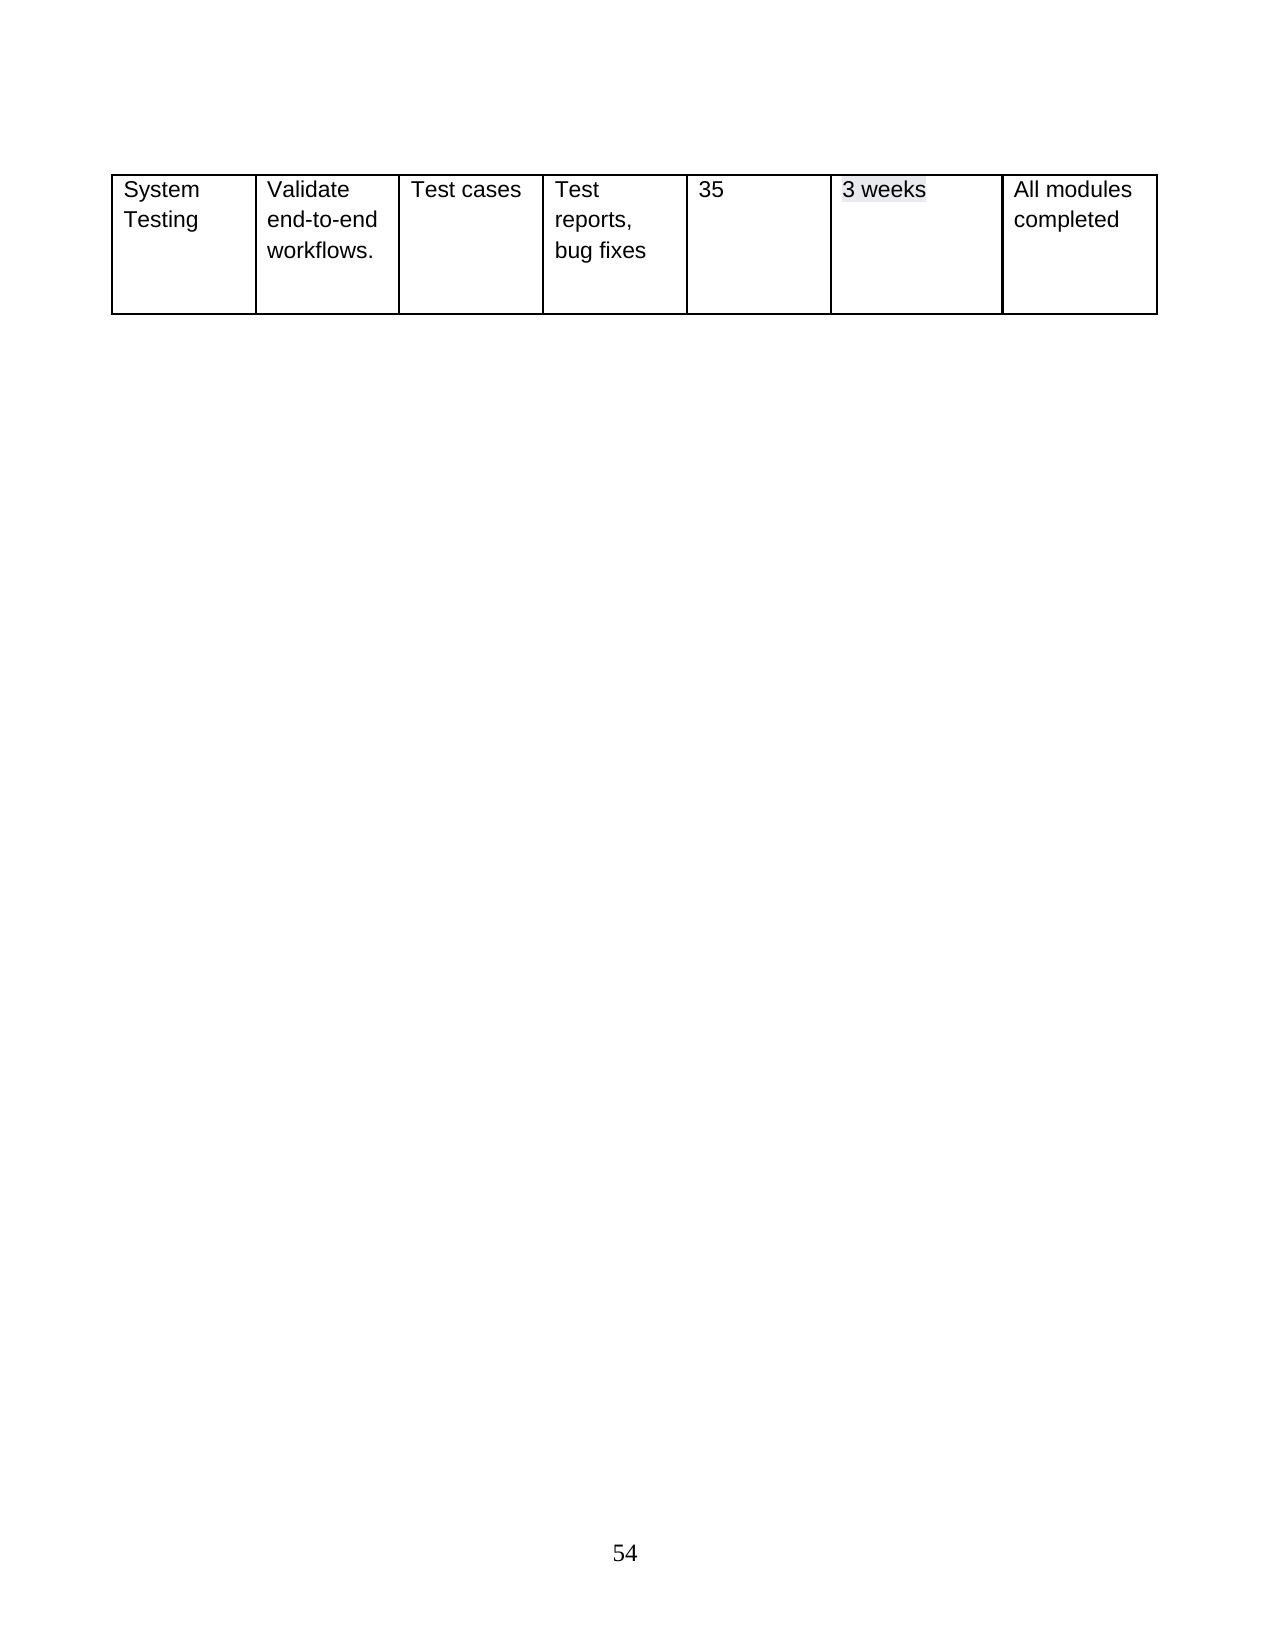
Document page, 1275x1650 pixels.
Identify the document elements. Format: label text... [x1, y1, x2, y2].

table_cell Test reports, bug fixes [544, 176, 686, 312]
table_cell Validate end-to-end workflows. [257, 176, 398, 312]
table_cell Test cases [400, 176, 542, 312]
table_cell All modules completed [1004, 176, 1156, 312]
table_cell System Testing [113, 176, 255, 312]
table_cell 35 [688, 176, 830, 312]
table_cell 3 weeks [832, 176, 1001, 312]
